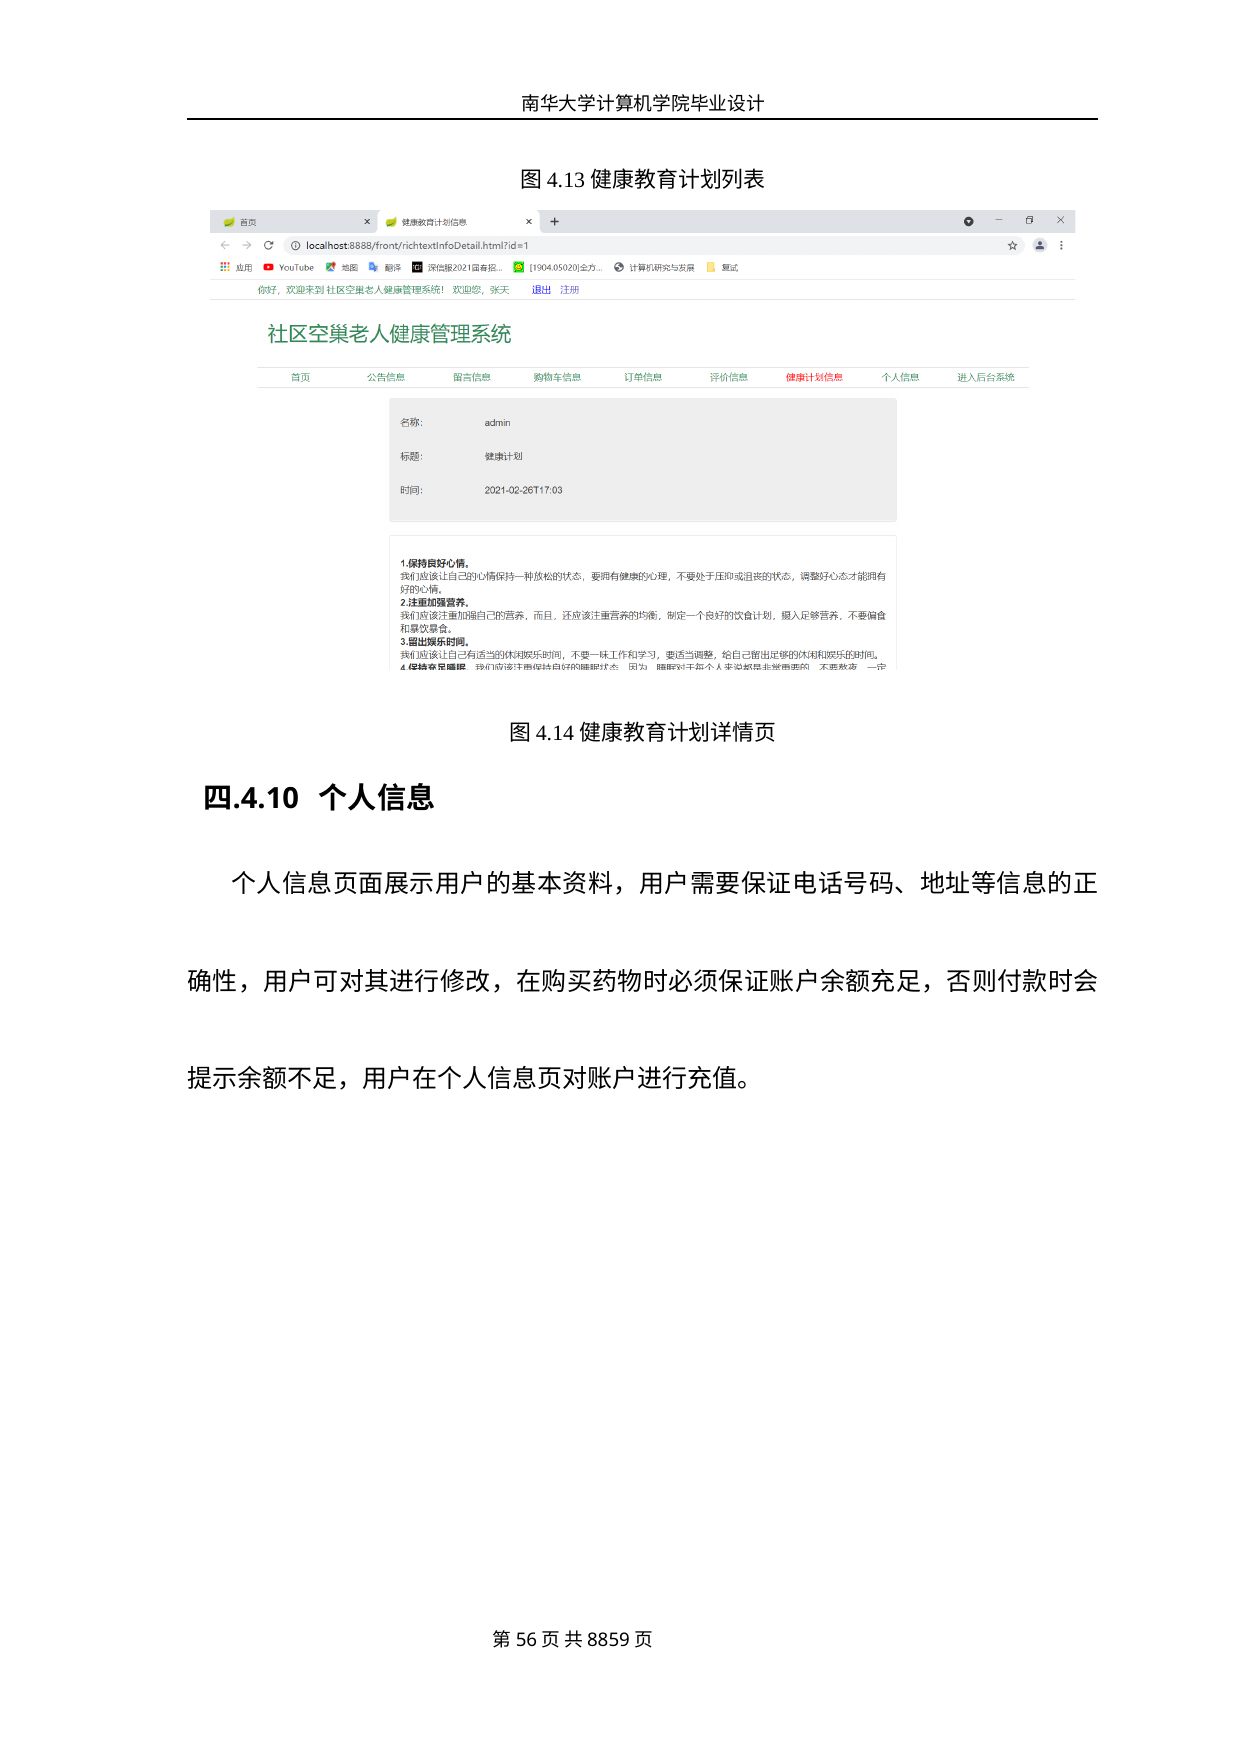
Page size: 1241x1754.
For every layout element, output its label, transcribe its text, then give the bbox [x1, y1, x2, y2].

text 个人信息页面展示用户的基本资料，用户需要保证电话号码、地址等信息的正确性，用户可对其进行修改，在购买药物时必须保证账户余额充足，否则付款时会提示余额不足，用户在个人信息页对账户进行充值。 [187, 849, 1098, 1109]
text 图4.13 健康教育计划列表 [187, 162, 1098, 194]
picture [210, 210, 1076, 670]
subtitle 个人信息 [203, 763, 1098, 828]
text 图4.14 健康教育计划详情页 [187, 715, 1098, 747]
